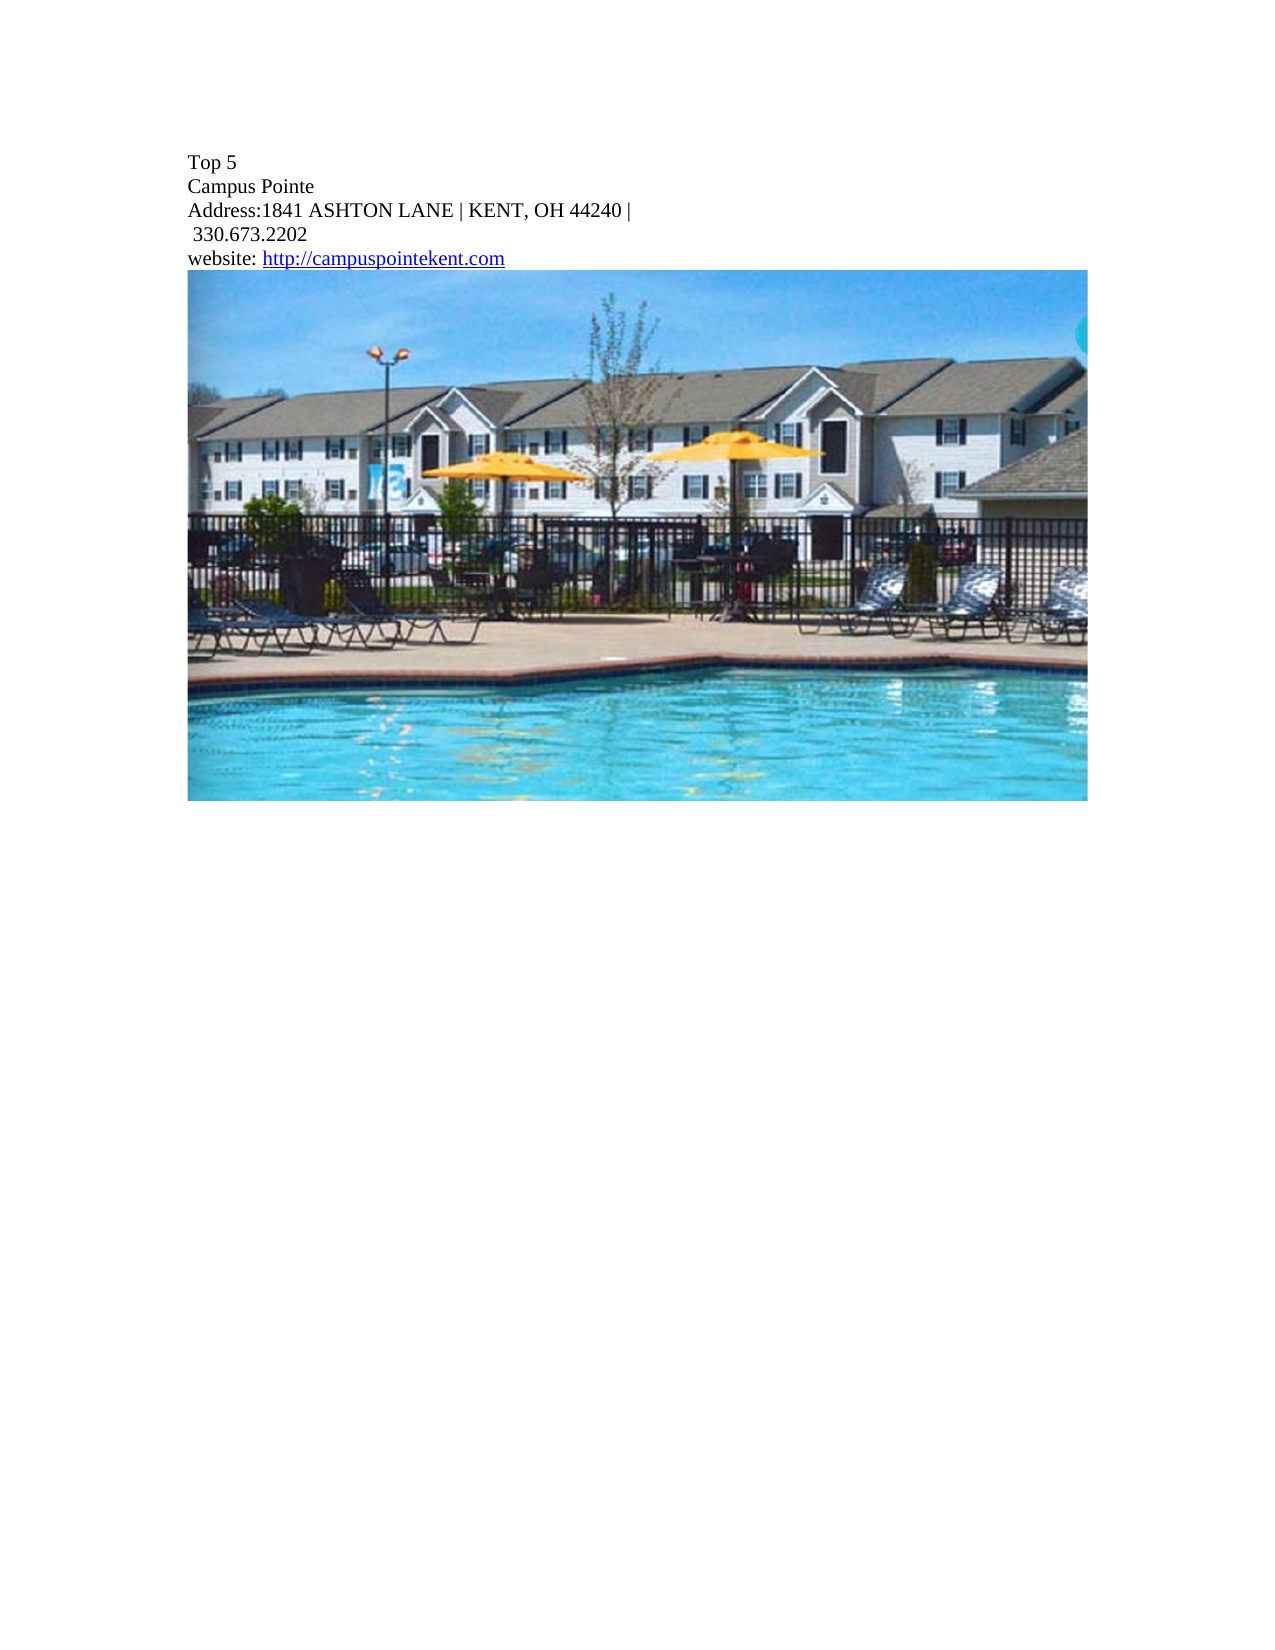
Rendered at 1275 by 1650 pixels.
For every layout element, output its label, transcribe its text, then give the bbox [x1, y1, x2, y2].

text 330.673.2202 [187, 222, 1087, 246]
picture [187, 270, 1088, 801]
text Address:1841 ASHTON LANE | KENT, OH 44240 | [187, 198, 1087, 222]
text Top 5 [187, 150, 1087, 174]
text Campus Pointe [187, 174, 1087, 198]
text website: http://campuspointekent.com [187, 246, 1087, 270]
